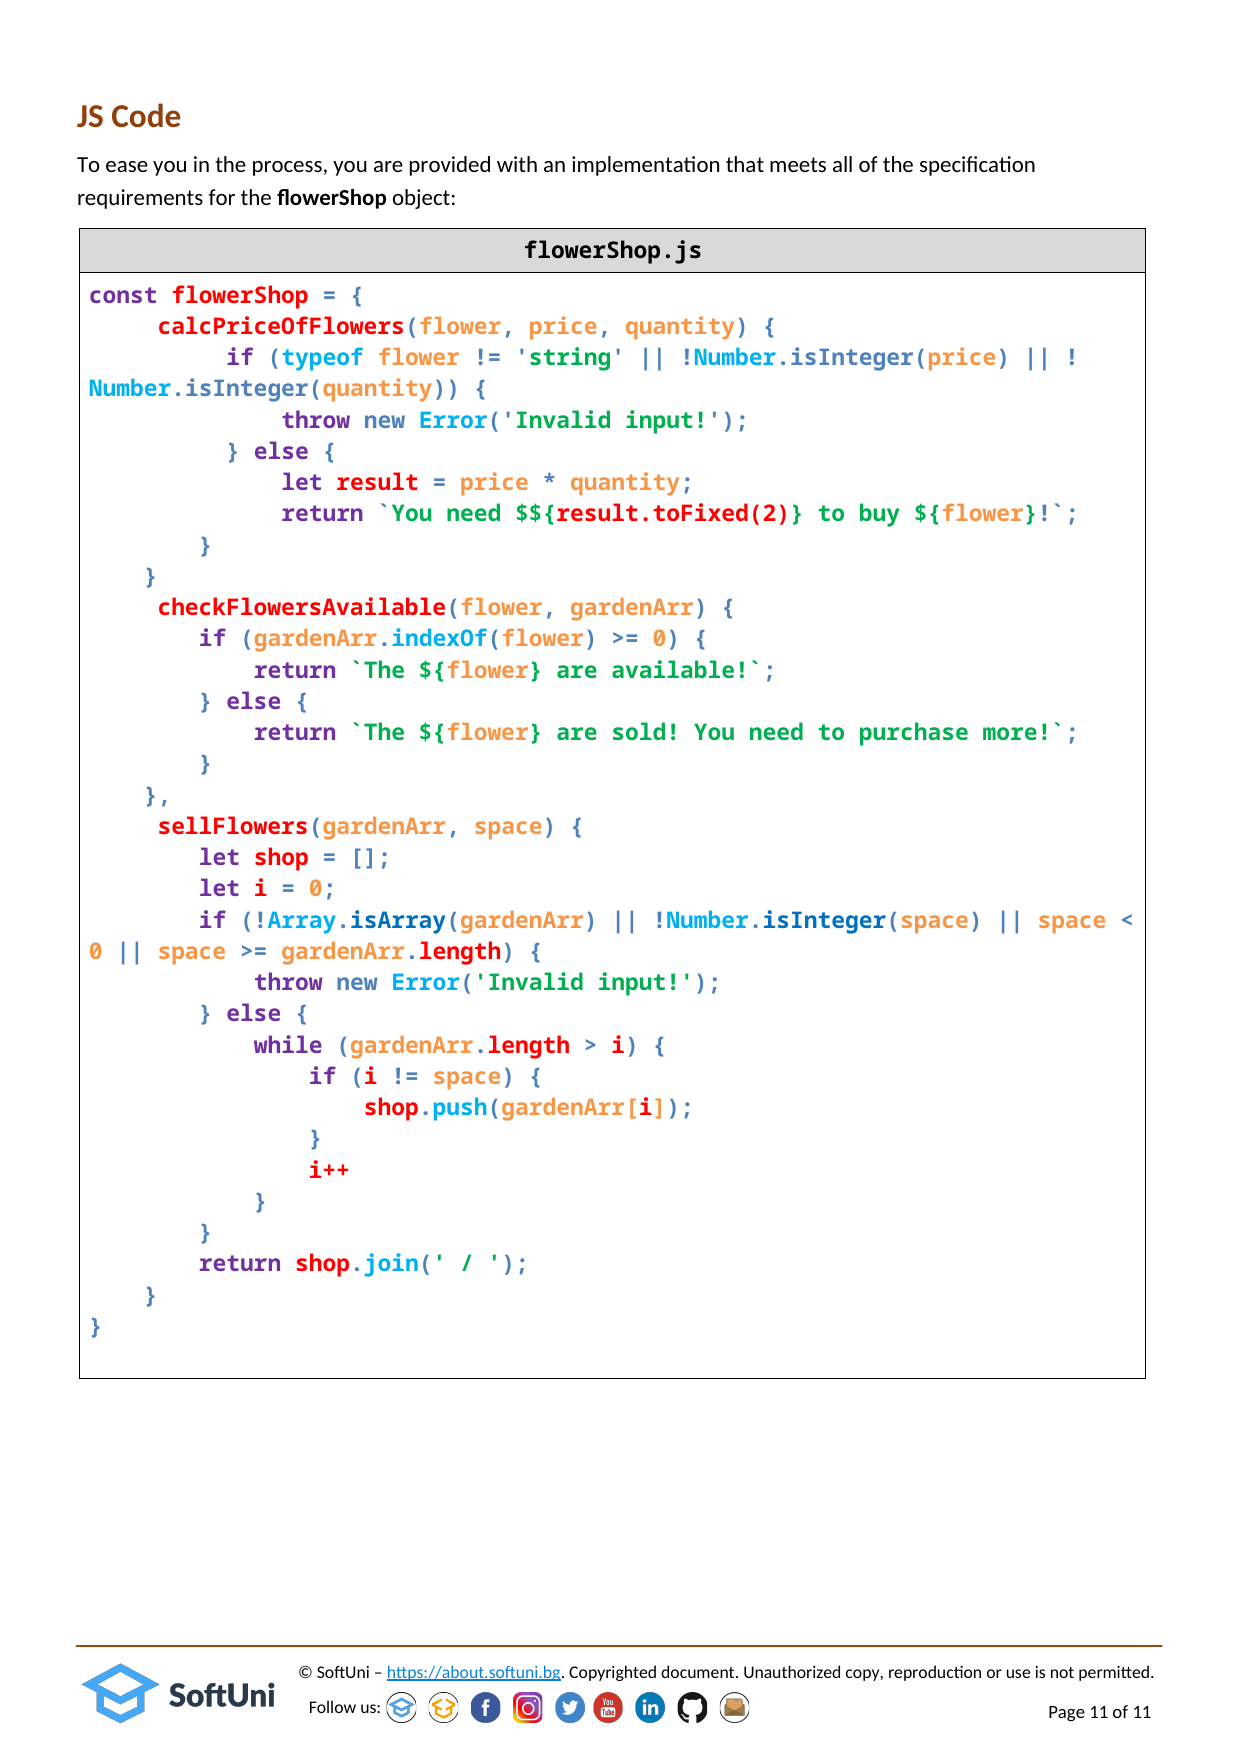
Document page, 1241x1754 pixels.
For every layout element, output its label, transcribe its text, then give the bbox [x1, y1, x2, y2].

subtitle JS Code [77, 95, 1163, 136]
picture [635, 1692, 644, 1701]
picture [513, 1692, 543, 1723]
picture [719, 1692, 750, 1723]
picture [635, 1714, 644, 1723]
text To ease you in the process, you are provided with an implementation that meets all of the specification requirements for the flowerShop object: [77, 151, 1163, 211]
picture [656, 1692, 665, 1701]
picture [471, 1692, 501, 1723]
table_cell const flowerShop = { calcPriceOfFlowers(flower, price, quantity) { if (typeof flower != 'string' || !Number.isInteger(price) || !Number.isInteger(quantity)) { throw new Error('Invalid input!'); } else { let result = price * quantity; return `You need $${result.toFixed(2)} to buy ${flower}!`; } } checkFlowersAvailable(flower, gardenArr) { if (gardenArr.indexOf(flower) >= 0) { return `The ${flower} are available!`; } else { return `The ${flower} are sold! You need to purchase more!`; } }, sellFlowers(gardenArr, space) { let shop = []; let i = 0; if (!Array.isArray(gardenArr) || !Number.isInteger(space) || space < 0 || space >= gardenArr.length) { throw new Error('Invalid input!'); } else { while (gardenArr.length > i) { if (i != space) { shop.push(gardenArr[i]); } i++ } } return shop.join(' / '); } } [80, 273, 1145, 1378]
picture [593, 1692, 623, 1723]
picture [386, 1692, 417, 1723]
picture [677, 1692, 708, 1723]
table_header flowerShop.js [80, 229, 1145, 272]
picture [75, 1658, 281, 1729]
picture [649, 1705, 658, 1714]
picture [428, 1692, 459, 1723]
picture [656, 1714, 665, 1723]
picture [555, 1692, 585, 1723]
